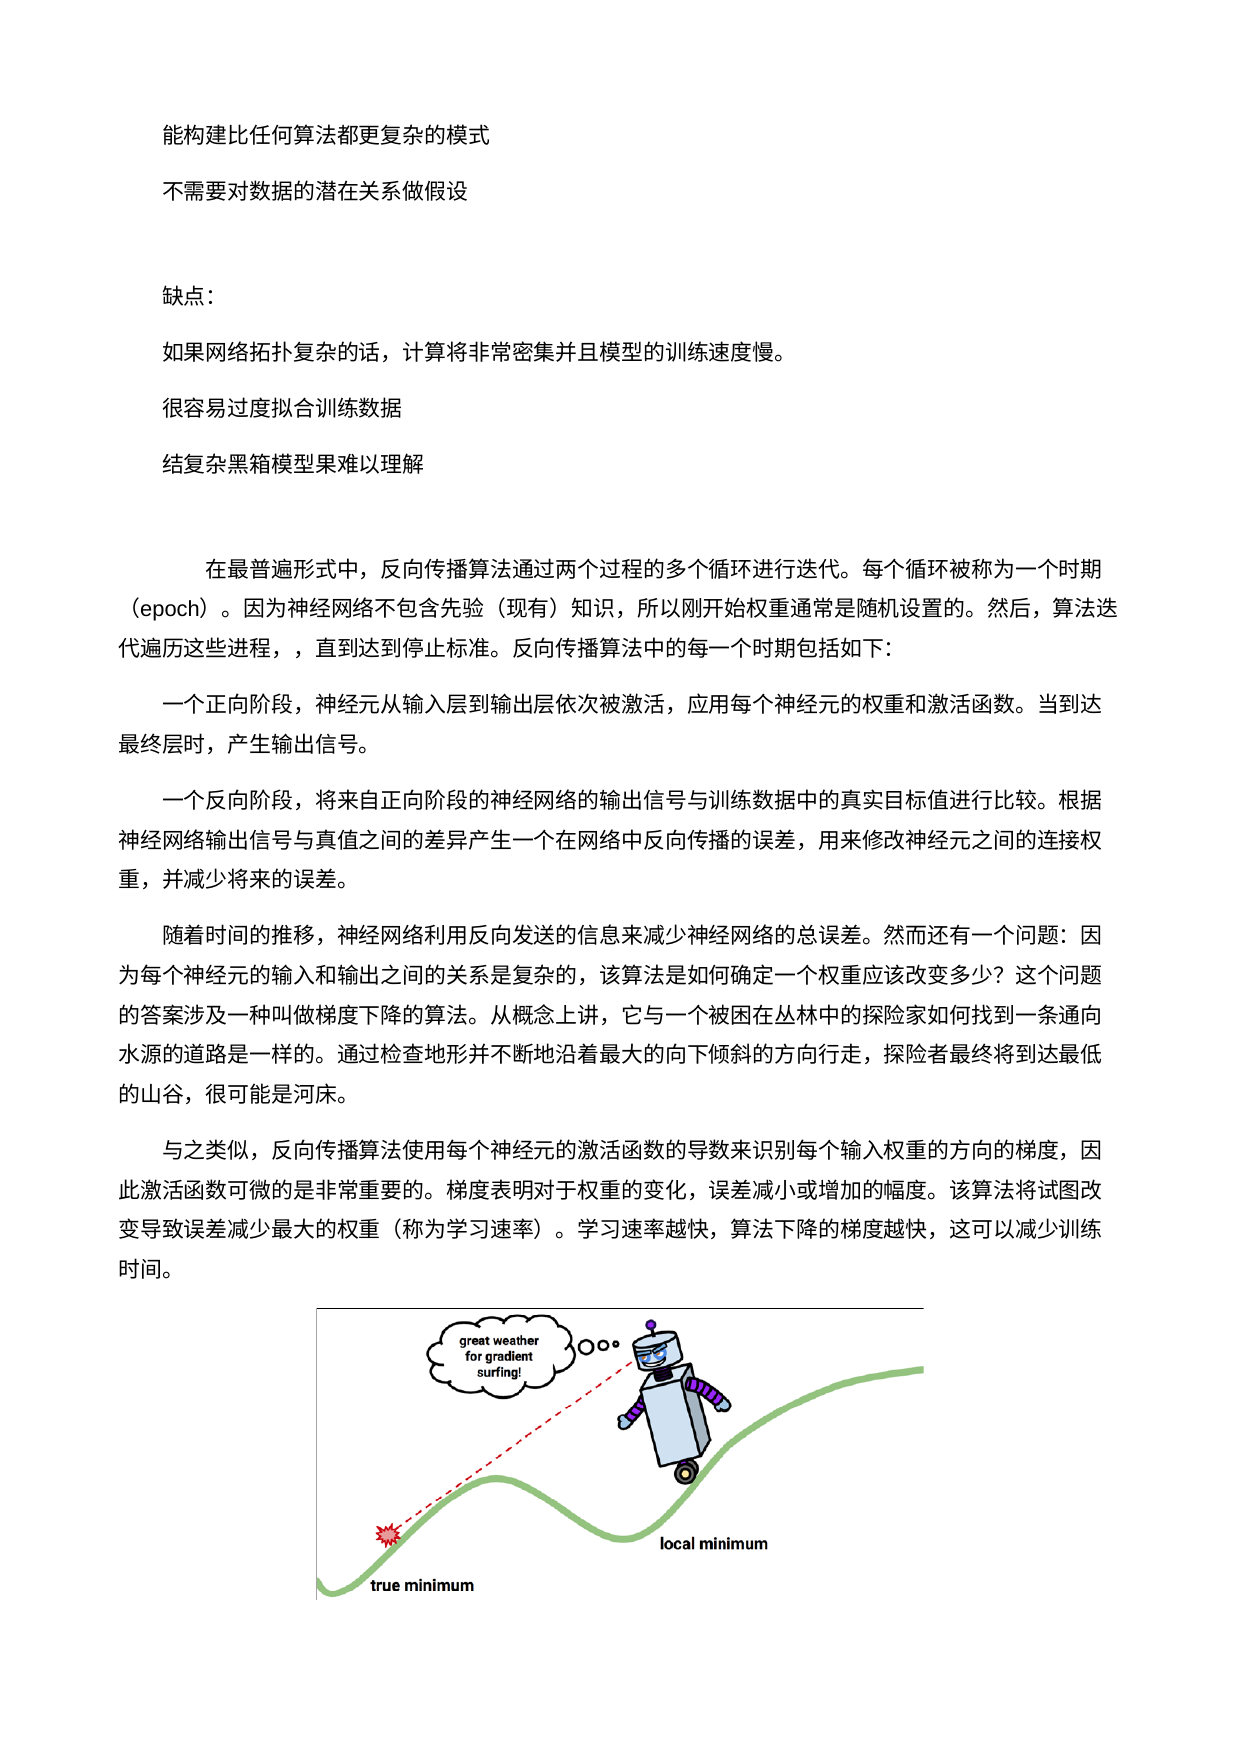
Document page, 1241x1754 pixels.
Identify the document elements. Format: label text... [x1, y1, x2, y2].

text 随着时间的推移，神经网络利用反向发送的信息来减少神经网络的总误差。然而还有一个问题：因为每个神经元的输入和输出之间的关系是复杂的，该算法是如何确定一个权重应该改变多少？这个问题的答案涉及一种叫做梯度下降的算法。从概念上讲，它与一个被困在丛林中的探险家如何找到一条通向水源的道路是一样的。通过检查地形并不断地沿着最大的向下倾斜的方向行走，探险者最终将到达最低的山谷，很可能是河床。 [118, 918, 1122, 1108]
text 结复杂黑箱模型果难以理解 [118, 447, 1122, 479]
text 不需要对数据的潜在关系做假设 [118, 174, 1122, 206]
text 一个反向阶段，将来自正向阶段的神经网络的输出信号与训练数据中的真实目标值进行比较。根据神经网络输出信号与真值之间的差异产生一个在网络中反向传播的误差，用来修改神经元之间的连接权重，并减少将来的误差。 [118, 783, 1122, 894]
text 在最普遍形式中，反向传播算法通过两个过程的多个循环进行迭代。每个循环被称为一个时期（epoch）。因为神经网络不包含先验（现有）知识，所以刚开始权重通常是随机设置的。然后，算法迭代遍历这些进程，，直到达到停止标准。反向传播算法中的每一个时期包括如下： [118, 552, 1122, 663]
text 如果网络拓扑复杂的话，计算将非常密集并且模型的训练速度慢。 [118, 335, 1122, 367]
text 缺点： [118, 279, 1122, 310]
text 能构建比任何算法都更复杂的模式 [118, 118, 1122, 150]
text 一个正向阶段，神经元从输入层到输出层依次被激活，应用每个神经元的权重和激活函数。当到达最终层时，产生输出信号。 [118, 687, 1122, 758]
text 很容易过度拟合训练数据 [118, 391, 1122, 423]
text 与之类似，反向传播算法使用每个神经元的激活函数的导数来识别每个输入权重的方向的梯度，因此激活函数可微的是非常重要的。梯度表明对于权重的变化，误差减小或增加的幅度。该算法将试图改变导致误差减少最大的权重（称为学习速率）。学习速率越快，算法下降的梯度越快，这可以减少训练时间。 [118, 1133, 1122, 1283]
